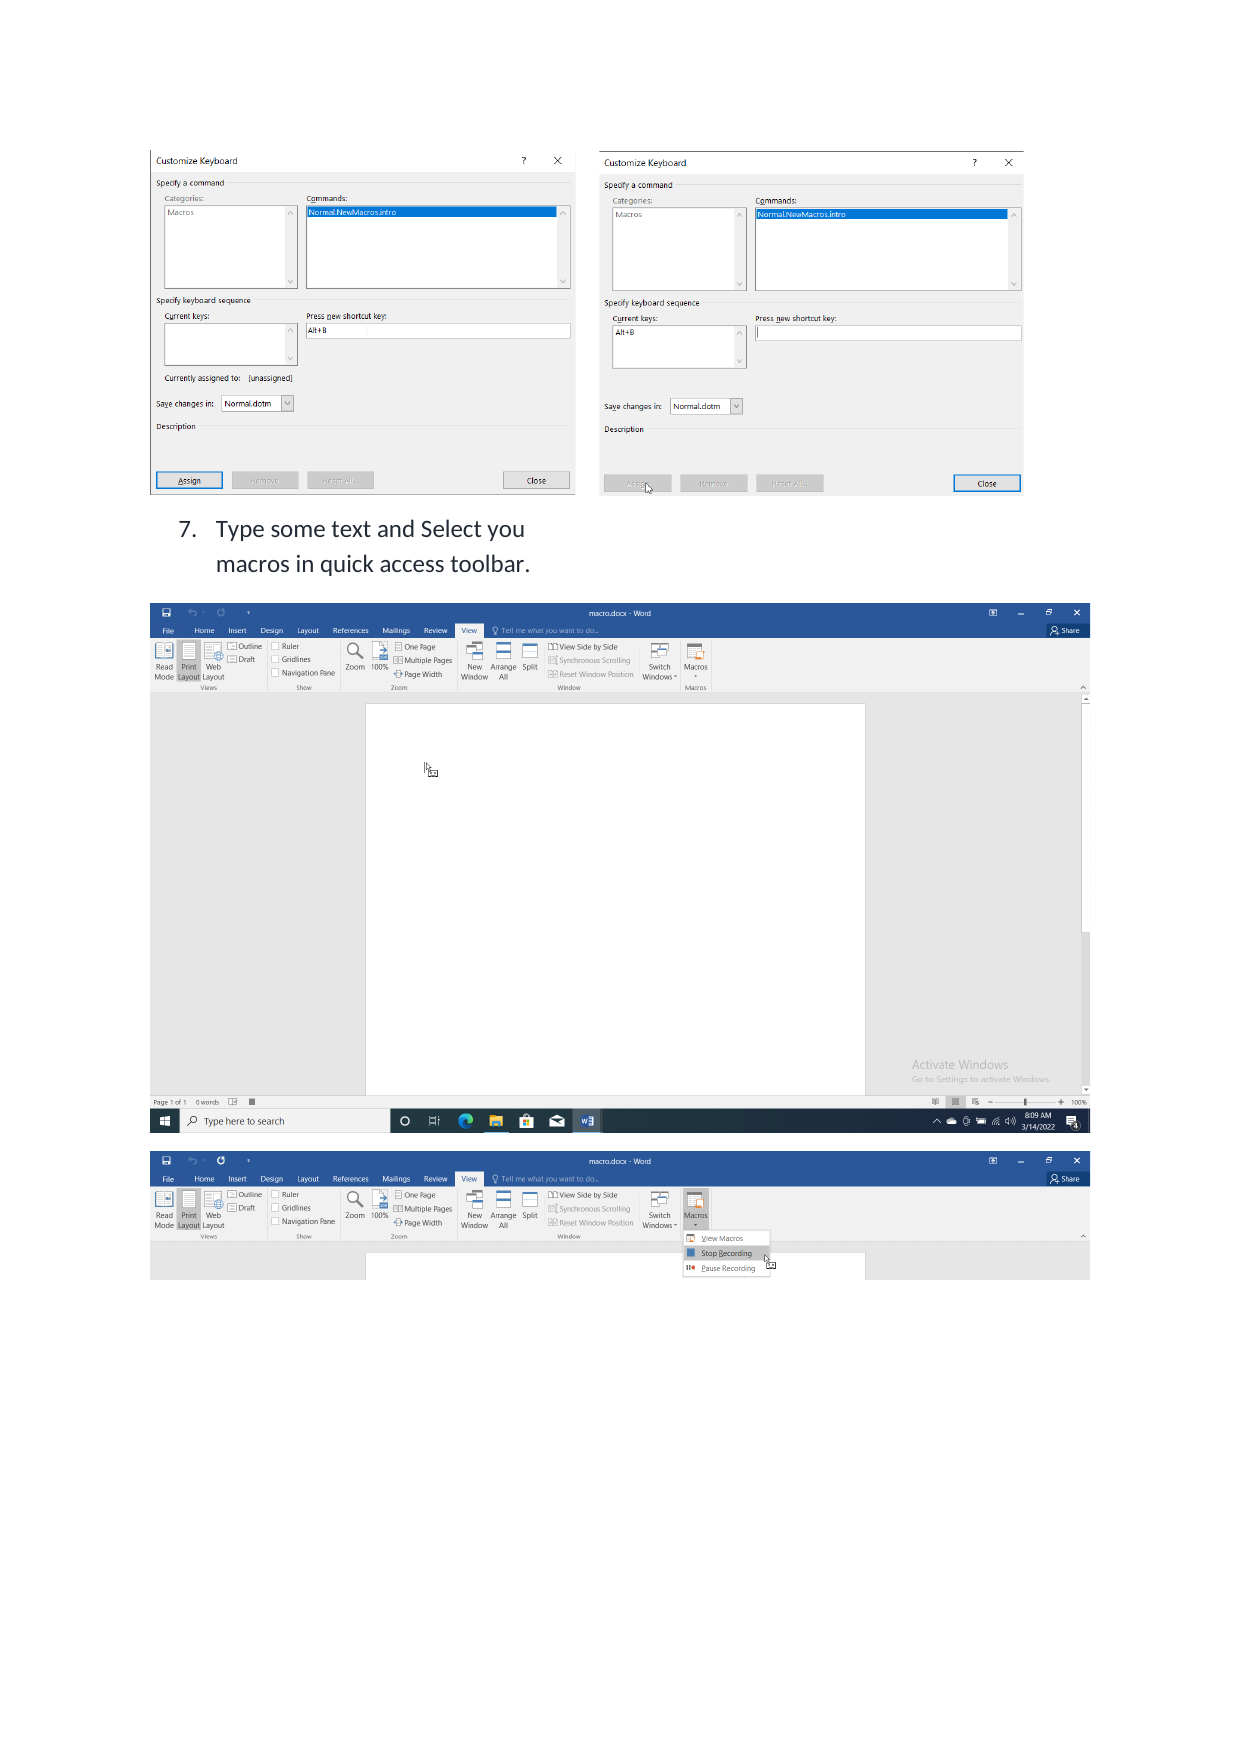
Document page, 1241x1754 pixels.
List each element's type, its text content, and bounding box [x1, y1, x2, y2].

picture [150, 150, 575, 495]
list Type some text and Select you macros in quick access toolbar. [178, 513, 1090, 579]
picture [598, 151, 1024, 495]
picture [150, 603, 1091, 1133]
picture [150, 1151, 1091, 1280]
